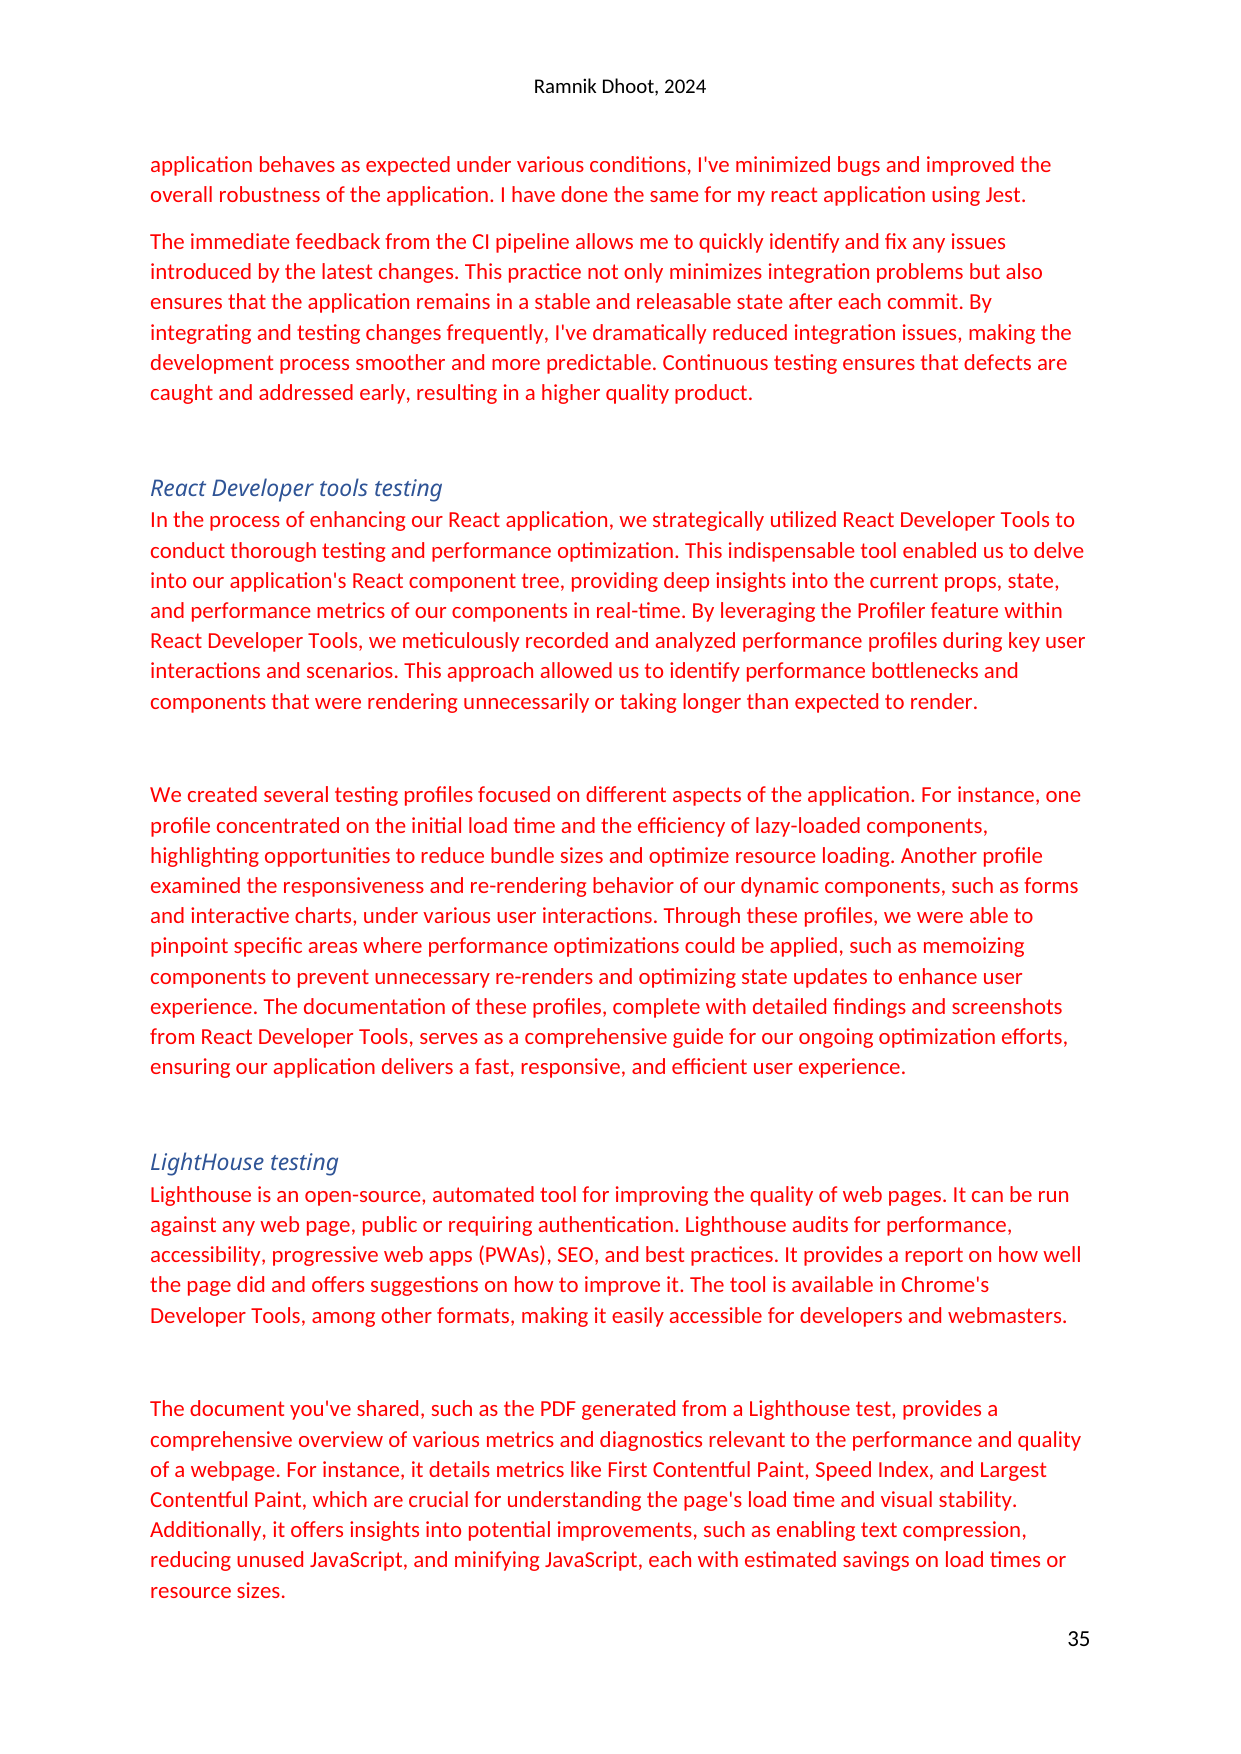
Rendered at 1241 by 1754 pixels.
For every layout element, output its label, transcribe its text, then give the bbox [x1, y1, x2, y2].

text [150, 150, 1090, 208]
text Lighthouse is an open-source, automated tool for improving the quality of web pages. It can be run against any web page, public or requiring authentication. Lighthouse audits for performance, accessibility, progressive web apps (PWAs), SEO, and best practices. It provides a report on how well the page did and offers suggestions on how to improve it. The tool is available in Chrome's Developer Tools, among other formats, making it easily accessible for developers and webmasters. [150, 1180, 1090, 1329]
text We created several testing profiles focused on different aspects of the application. For instance, one profile concentrated on the initial load time and the efficiency of lazy-loaded components, highlighting opportunities to reduce bundle sizes and optimize resource loading. Another profile examined the responsiveness and re-rendering behavior of our dynamic components, such as forms and interactive charts, under various user interactions. Through these profiles, we were able to pinpoint specific areas where performance optimizations could be applied, such as memoizing components to prevent unnecessary re-renders and optimizing state updates to enhance user experience. The documentation of these profiles, complete with detailed findings and screenshots from React Developer Tools, serves as a comprehensive guide for our ongoing optimization efforts, ensuring our application delivers a fast, responsive, and efficient user experience. [150, 781, 1090, 1081]
subtitle LightHouse testing [150, 1146, 1090, 1177]
text The document you've shared, such as the PDF generated from a Lighthouse test, provides a comprehensive overview of various metrics and diagnostics relevant to the performance and quality of a webpage. For instance, it details metrics like First Contentful Paint, Speed Index, and Largest Contentful Paint, which are crucial for understanding the page's load time and visual stability. Additionally, it offers insights into potential improvements, such as enabling text compression, reducing unused JavaScript, and minifying JavaScript, each with estimated savings on load times or resource sizes. [150, 1394, 1090, 1604]
text The immediate feedback from the CI pipeline allows me to quickly identify and fix any issues introduced by the latest changes. This practice not only minimizes integration problems but also ensures that the application remains in a stable and releasable state after each commit. By integrating and testing changes frequently, I've dramatically reduced integration issues, making the development process smoother and more predictable. Continuous testing ensures that defects are caught and addressed early, resulting in a higher quality product. [150, 227, 1090, 406]
text In the process of enhancing our React application, we strategically utilized React Developer Tools to conduct thorough testing and performance optimization. This indispensable tool enabled us to delve into our application's React component tree, providing deep insights into the current props, state, and performance metrics of our components in real-time. By leveraging the Profiler feature within React Developer Tools, we meticulously recorded and analyzed performance profiles during key user interactions and scenarios. This approach allowed us to identify performance bottlenecks and components that were rendering unnecessarily or taking longer than expected to render. [150, 506, 1090, 715]
subtitle React Developer tools testing [150, 472, 1090, 503]
